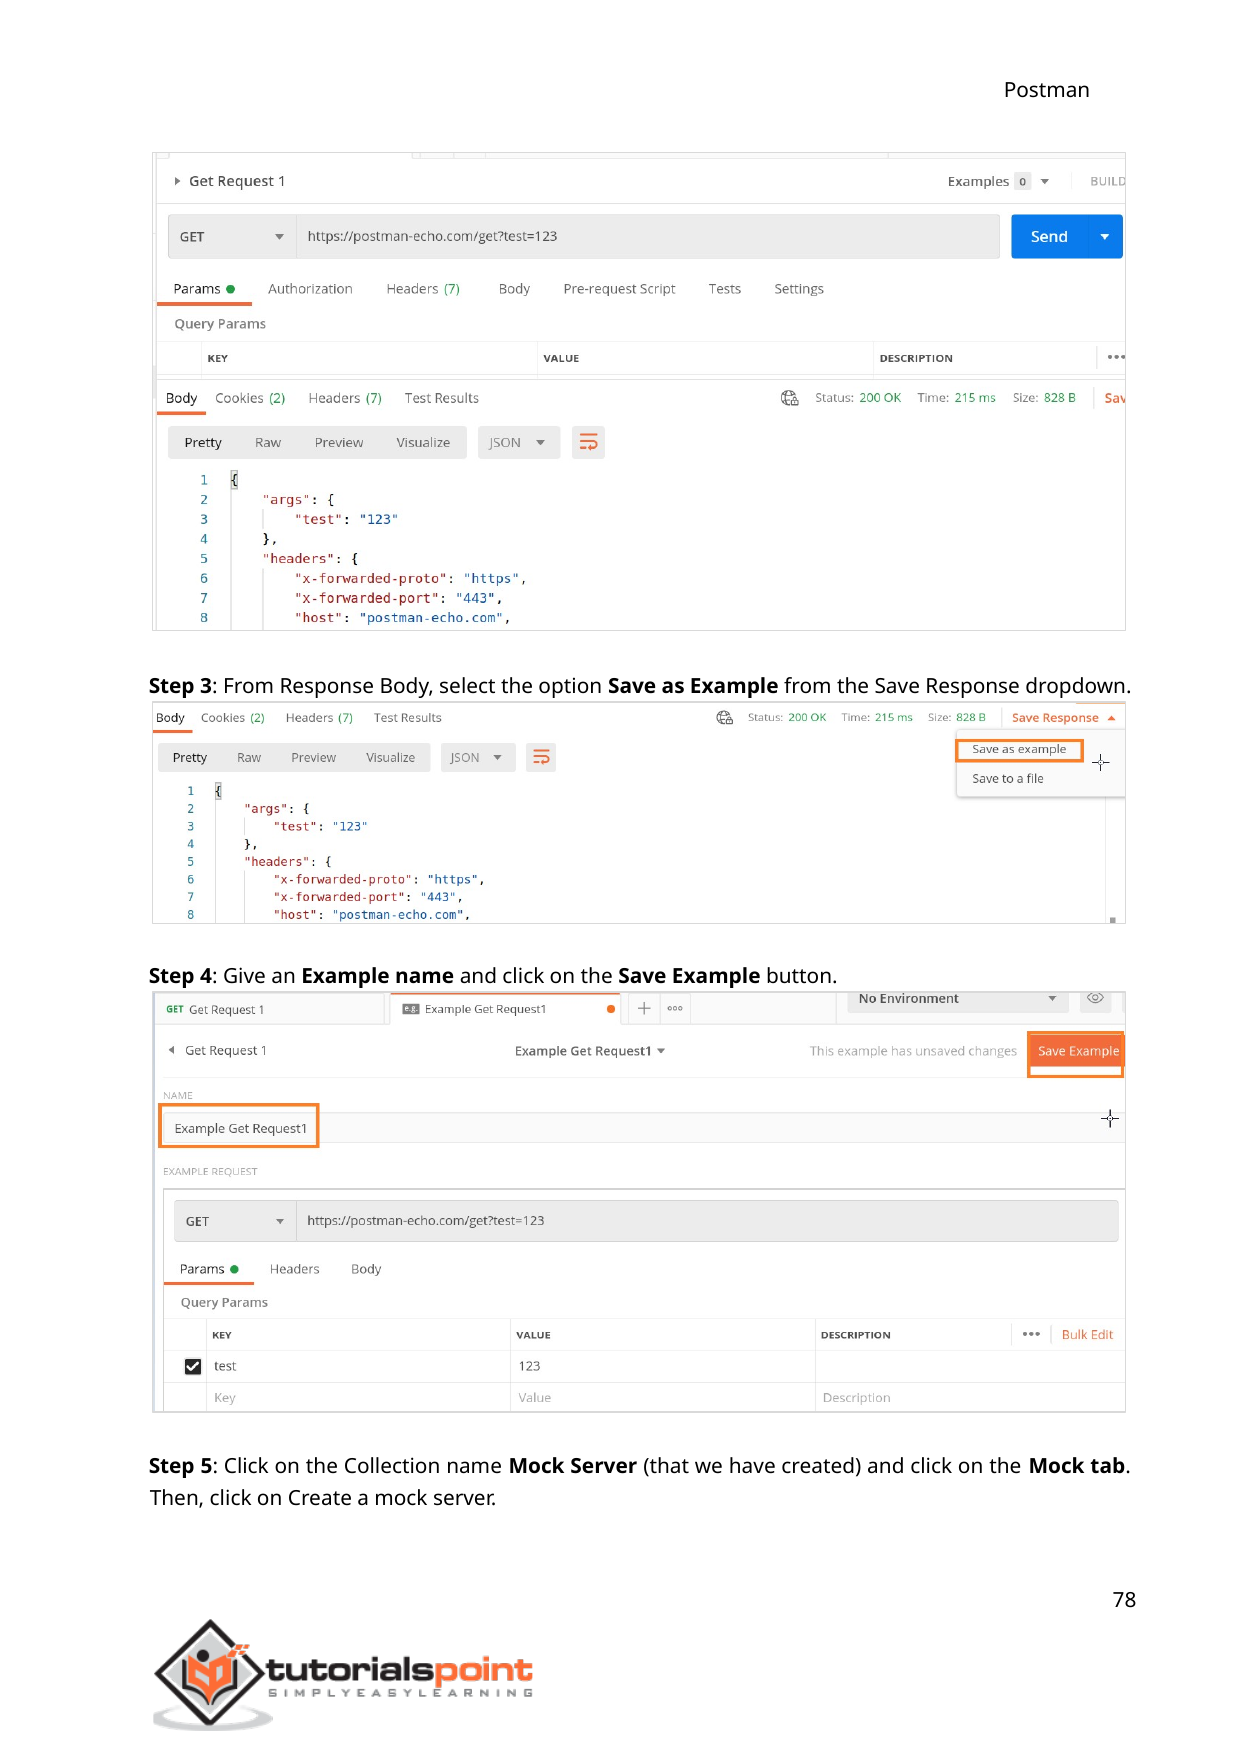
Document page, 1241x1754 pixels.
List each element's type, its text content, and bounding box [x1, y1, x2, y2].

text Step 5: Click on the Collection name Mock Server (that we have created) and click on the Mock tab. Then, click on Create a mock server. [148, 1451, 1131, 1511]
picture [153, 993, 1125, 1411]
picture [153, 703, 1125, 923]
picture [153, 1619, 533, 1731]
text Step 4: Give an Example name and click on the Save Example button. [148, 961, 1141, 989]
text Step 3: From Response Body, select the option Save as Example from the Save Response dropdown. [148, 671, 1141, 699]
picture [153, 153, 1125, 630]
